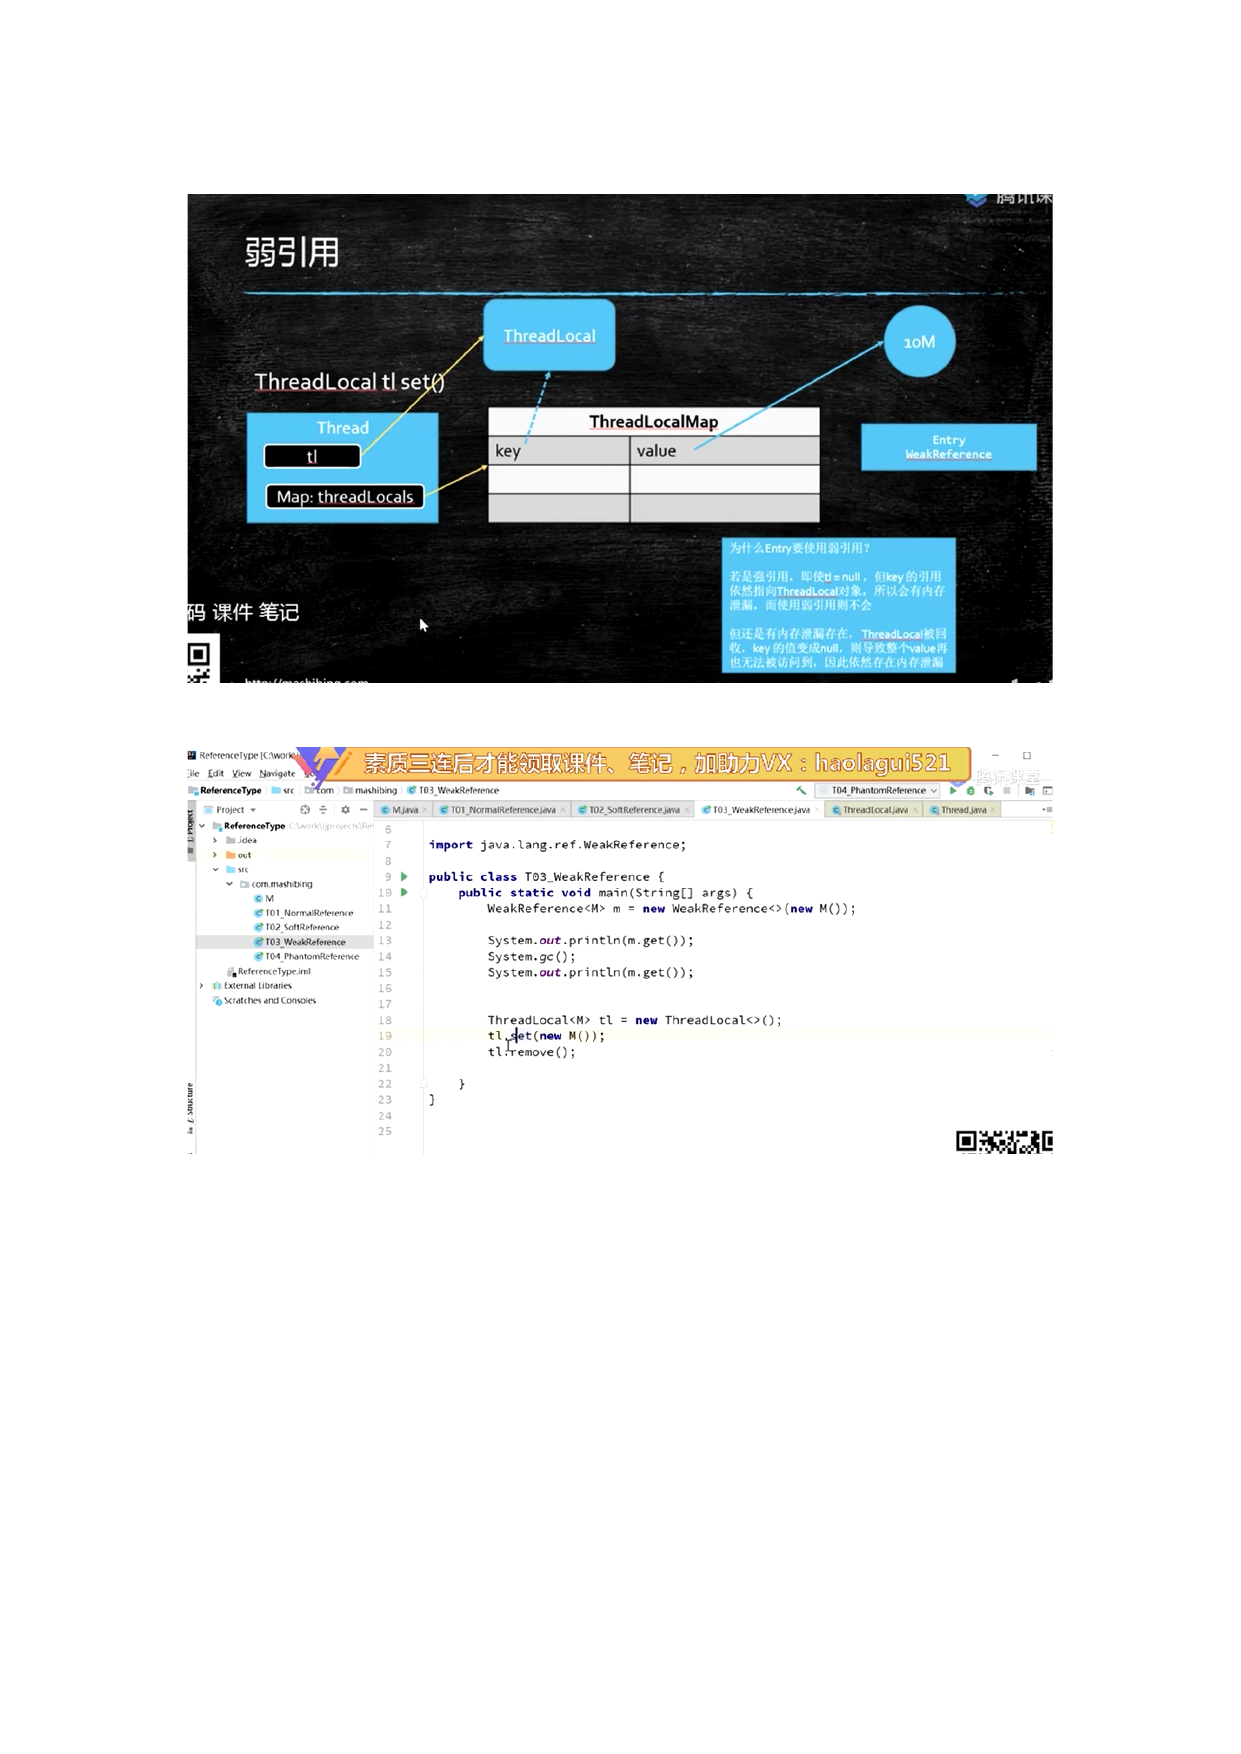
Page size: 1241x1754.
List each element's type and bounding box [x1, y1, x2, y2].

picture [187, 747, 1053, 1154]
picture [187, 194, 1053, 683]
